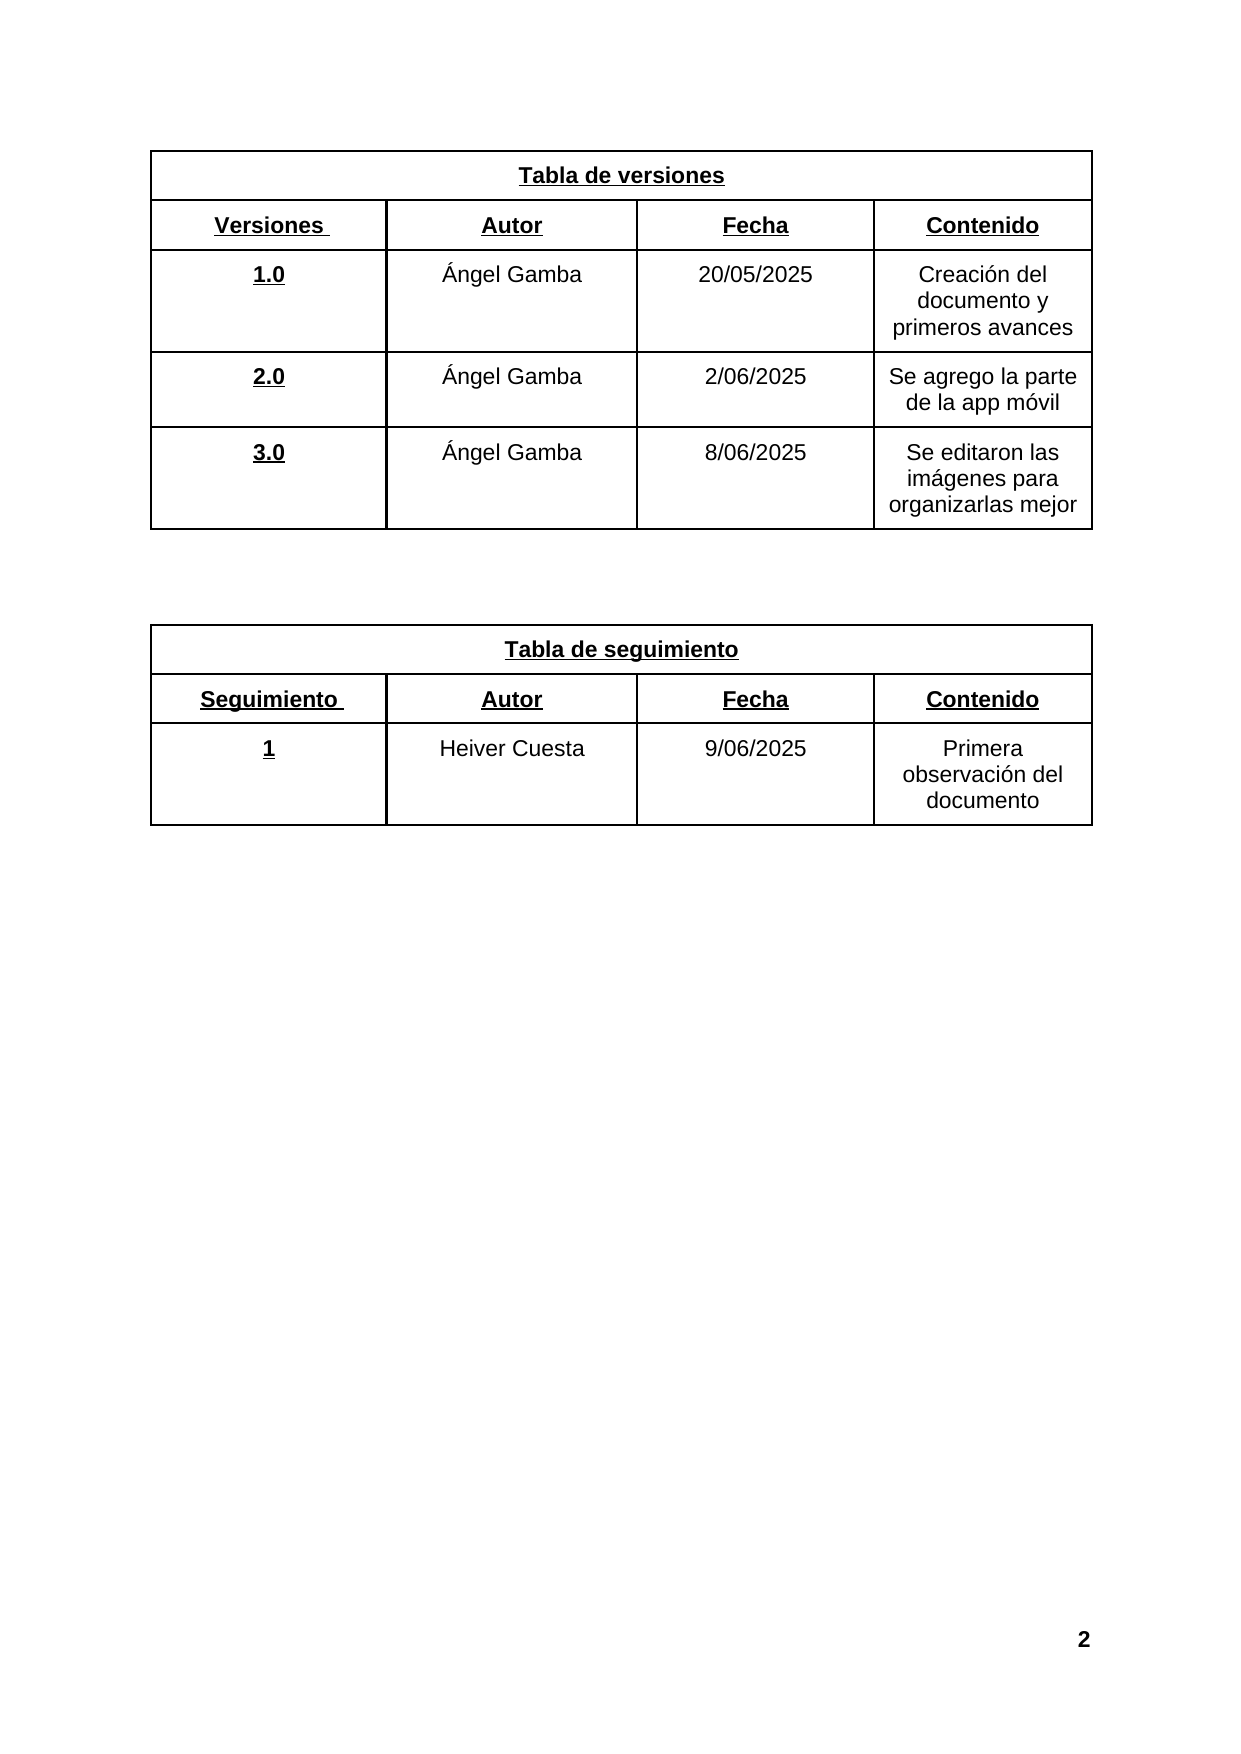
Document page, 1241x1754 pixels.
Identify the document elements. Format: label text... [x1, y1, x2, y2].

table_cell 1.0 [152, 251, 385, 351]
table_cell 9/06/2025 [638, 724, 873, 824]
table_cell Ángel Gamba [388, 353, 636, 426]
table_cell 2.0 [152, 353, 385, 426]
table_cell Autor [388, 675, 636, 722]
table_cell Ángel Gamba [388, 251, 636, 351]
table_header Tabla de versiones [152, 152, 1091, 199]
table_cell Se agrego la parte de la app móvil [875, 353, 1091, 426]
table_cell Contenido [875, 675, 1091, 722]
table_cell Seguimiento [152, 675, 385, 722]
table_cell 8/06/2025 [638, 428, 873, 528]
table_cell Autor [388, 201, 636, 248]
table_cell Creación del documento y primeros avances [875, 251, 1091, 351]
table_cell Heiver Cuesta [388, 724, 636, 824]
table_cell 3.0 [152, 428, 385, 528]
table_cell Fecha [638, 201, 873, 248]
table_cell Versiones [152, 201, 385, 248]
table_header Tabla de seguimiento [152, 626, 1091, 673]
table_cell Primera observación del documento [875, 724, 1091, 824]
table_cell 2/06/2025 [638, 353, 873, 426]
table_cell Se editaron las imágenes para organizarlas mejor [875, 428, 1091, 528]
table_cell Ángel Gamba [388, 428, 636, 528]
table_cell 20/05/2025 [638, 251, 873, 351]
table_cell Fecha [638, 675, 873, 722]
table_cell 1 [152, 724, 385, 824]
table_cell Contenido [875, 201, 1091, 248]
